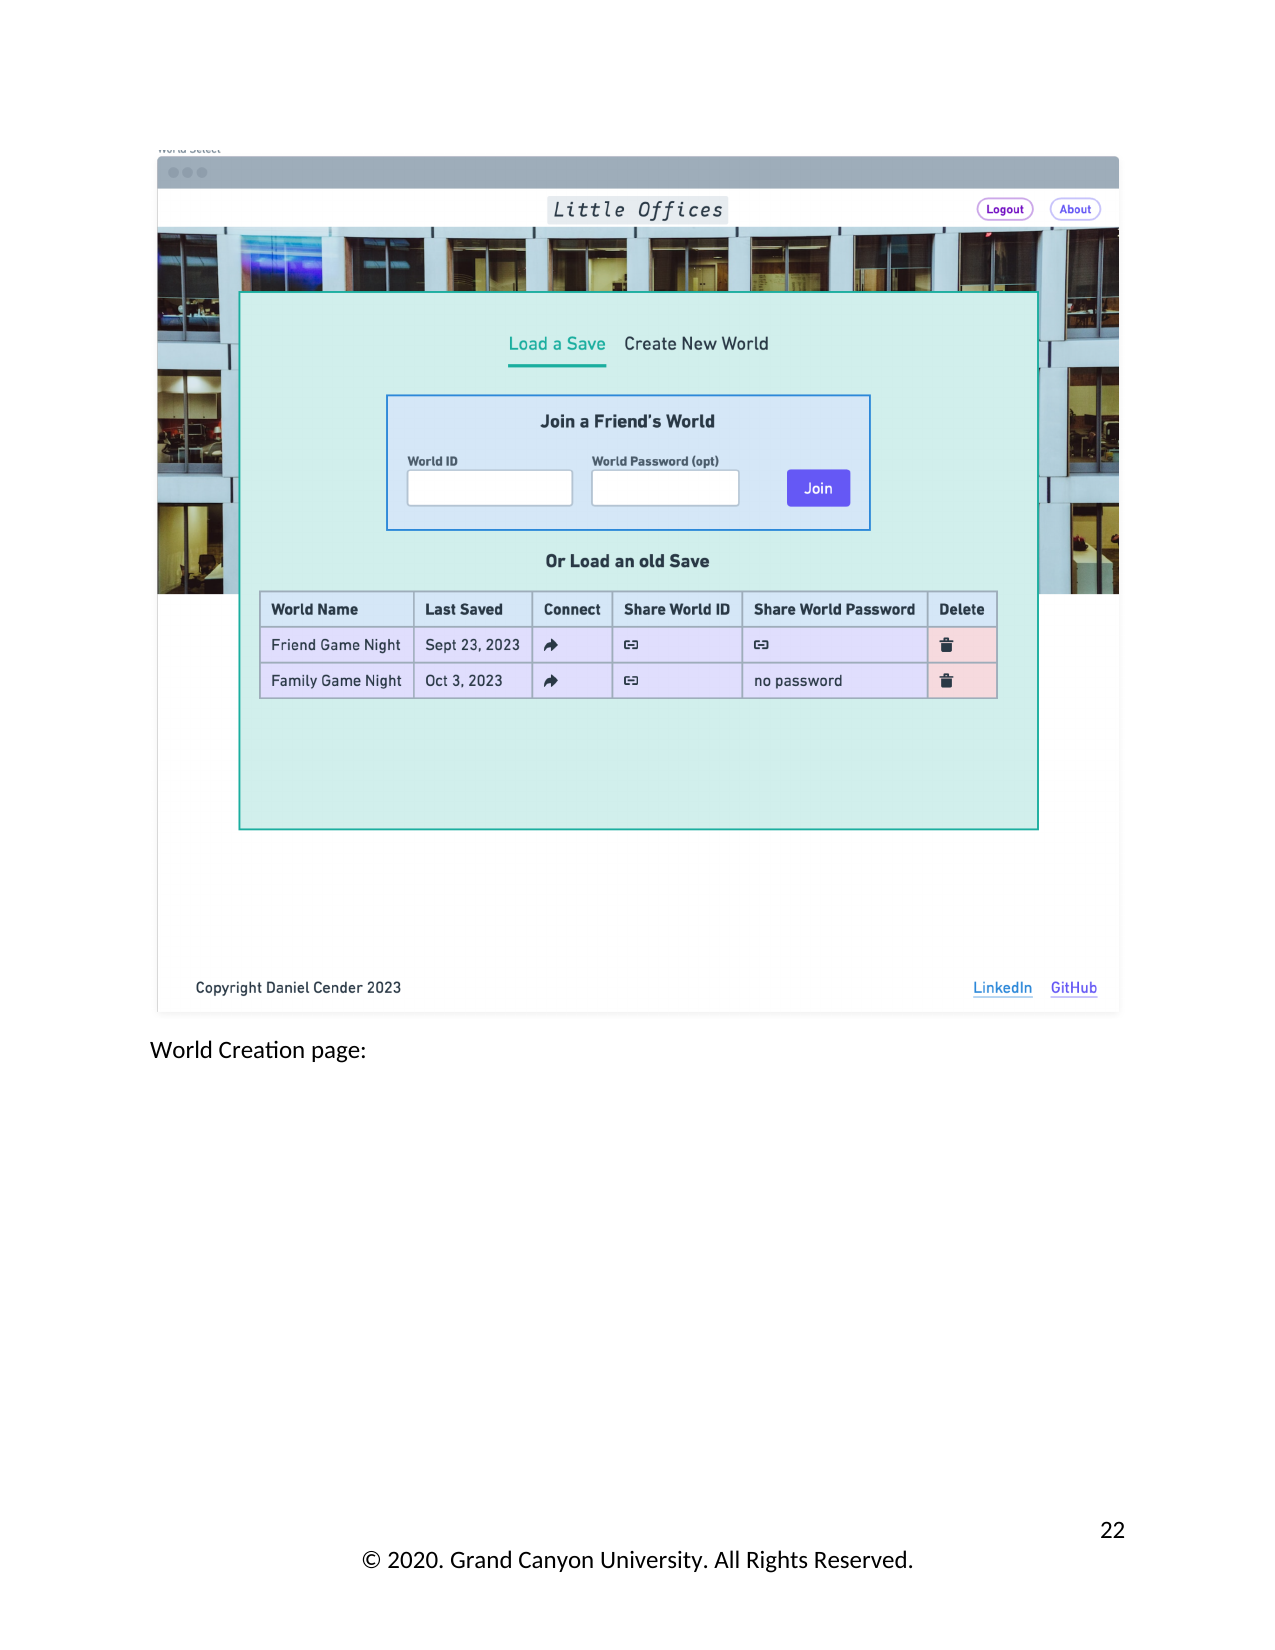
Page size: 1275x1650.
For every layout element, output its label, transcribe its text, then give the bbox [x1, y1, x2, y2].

text World Creation page: [150, 1034, 1125, 1064]
picture [150, 150, 1125, 1019]
